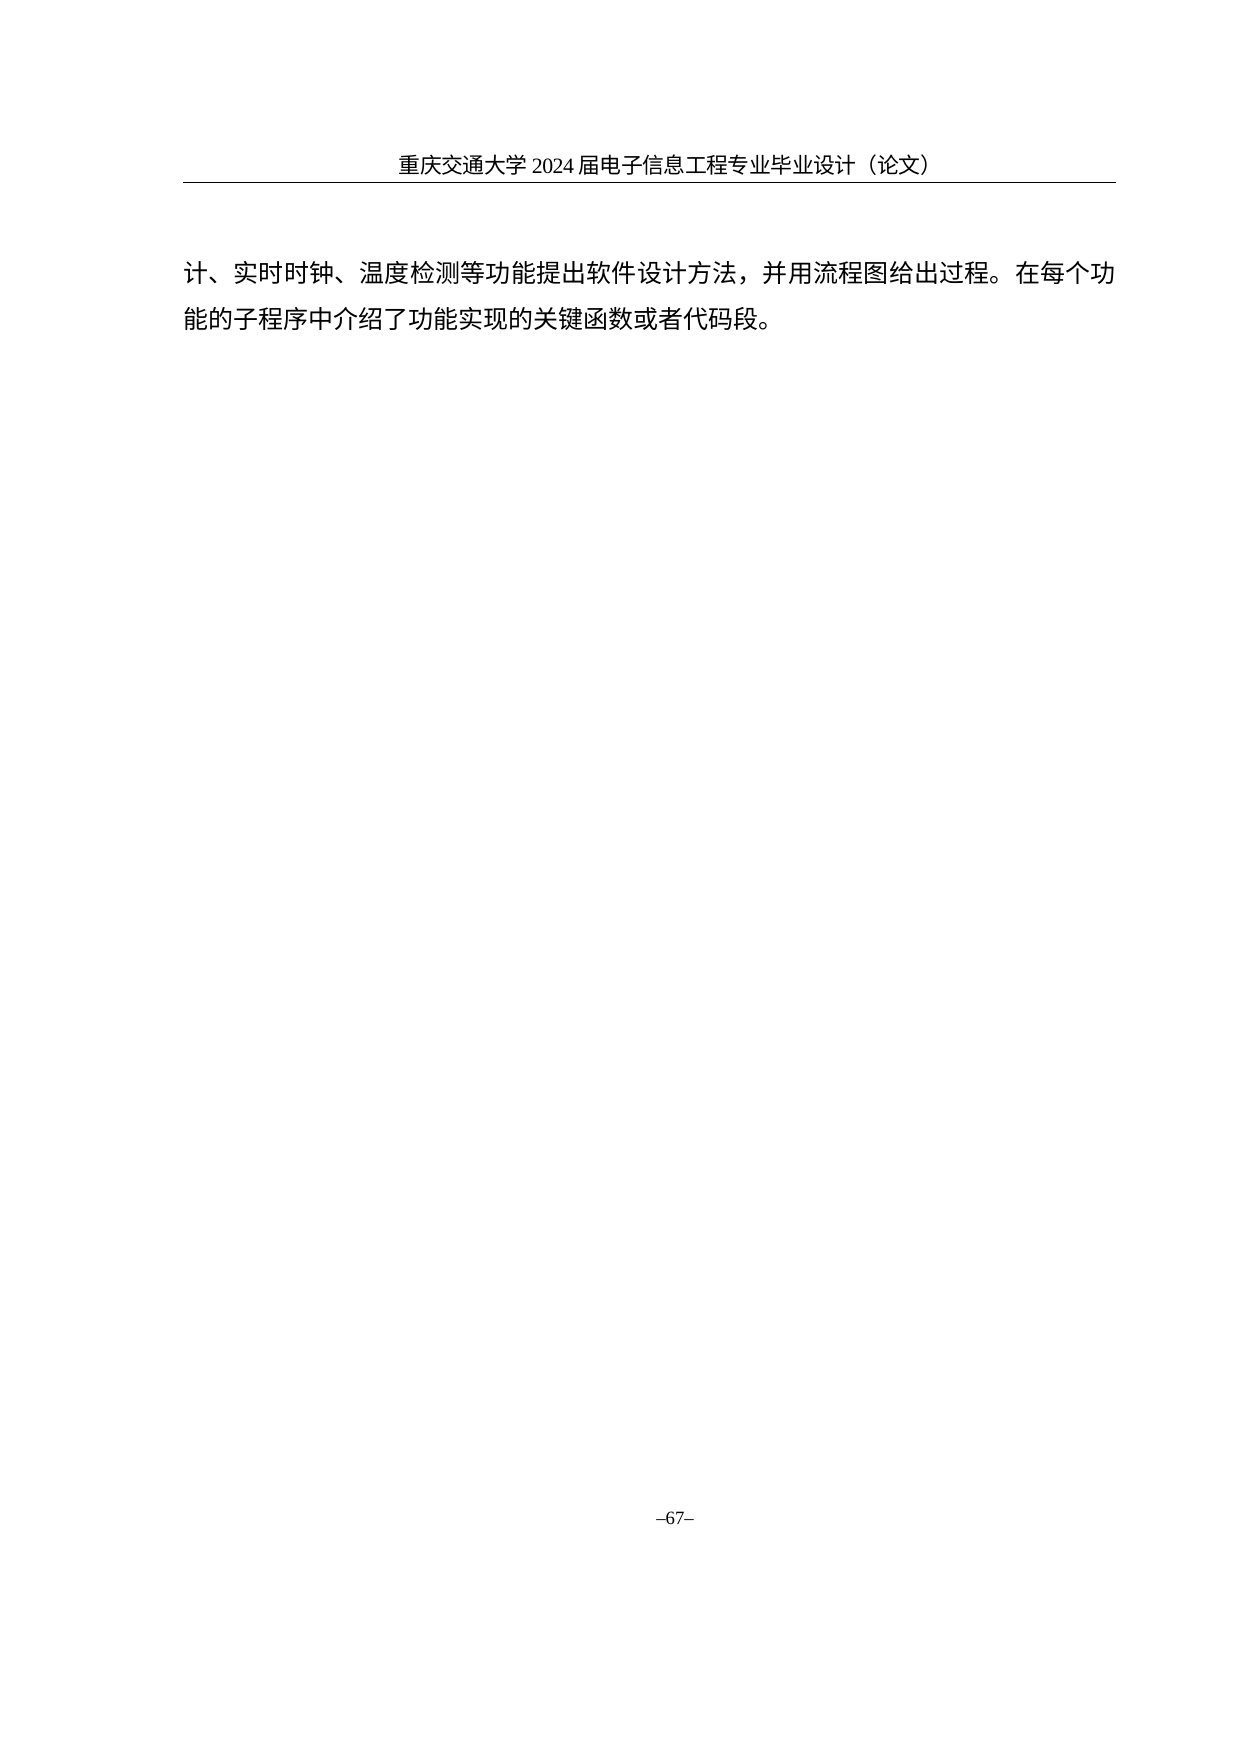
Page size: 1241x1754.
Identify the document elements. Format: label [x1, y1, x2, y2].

text [183, 246, 1116, 337]
